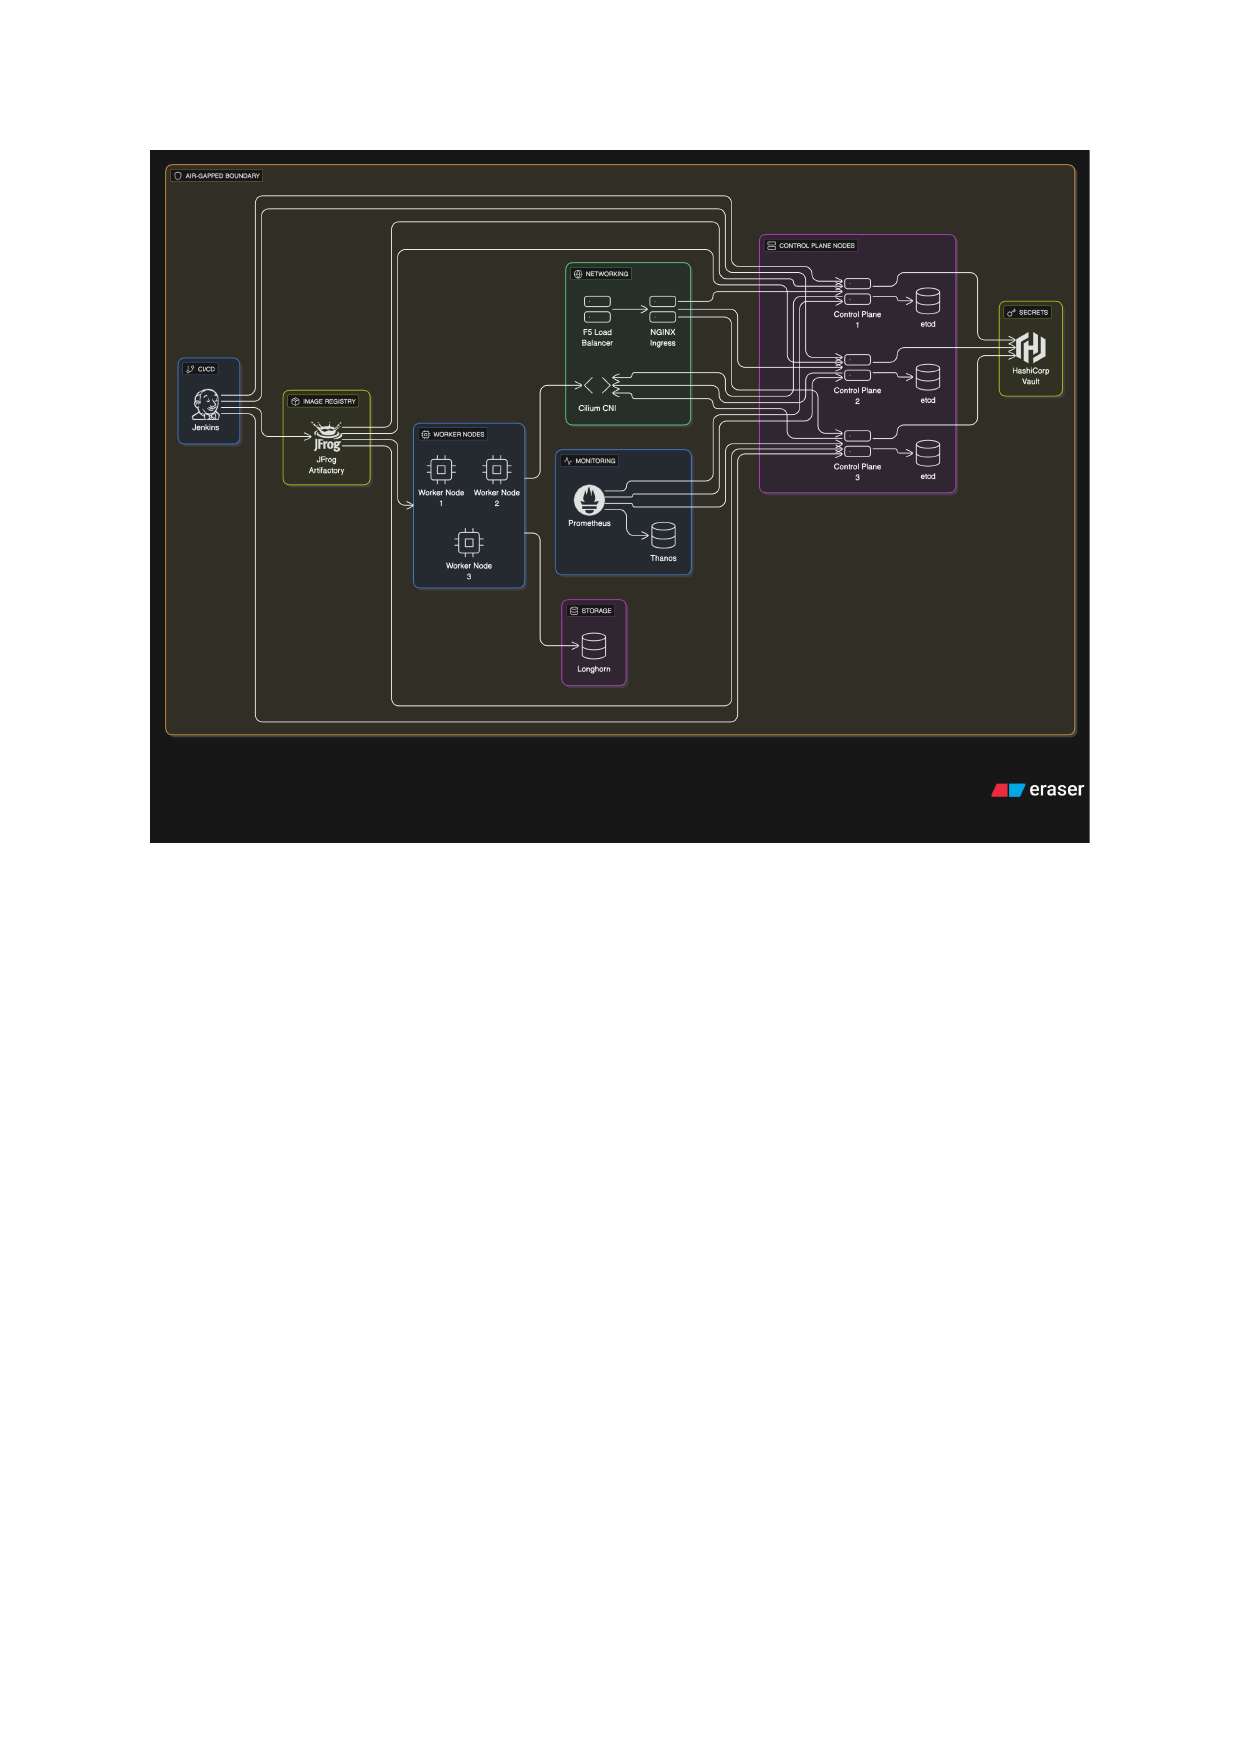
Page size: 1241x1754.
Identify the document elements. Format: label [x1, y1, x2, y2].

picture [150, 150, 1090, 843]
